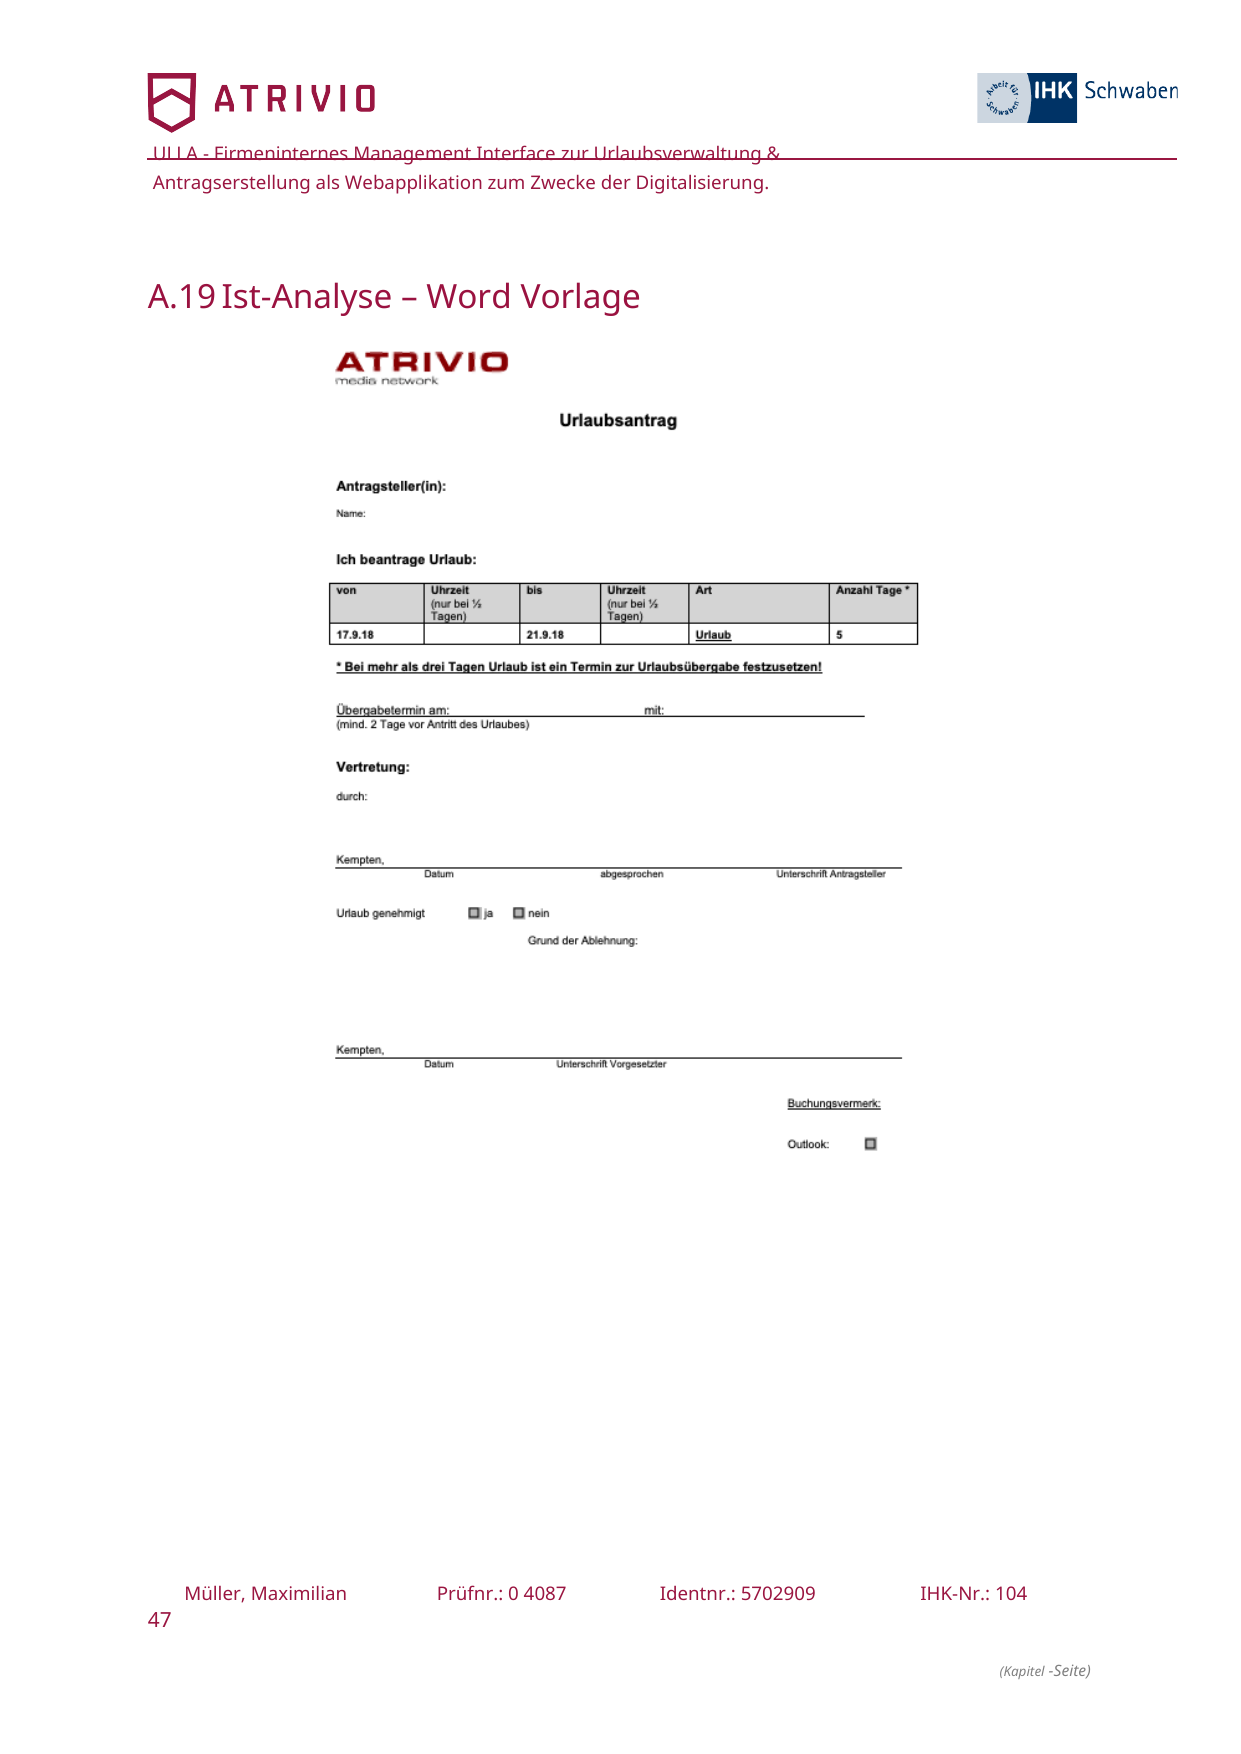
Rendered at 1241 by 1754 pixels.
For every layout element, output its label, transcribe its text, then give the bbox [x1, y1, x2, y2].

picture [267, 317, 973, 1239]
picture [977, 73, 1178, 123]
subtitle A.19 Ist-Analyse – Word Vorlage [148, 272, 1093, 318]
picture [147, 73, 375, 133]
